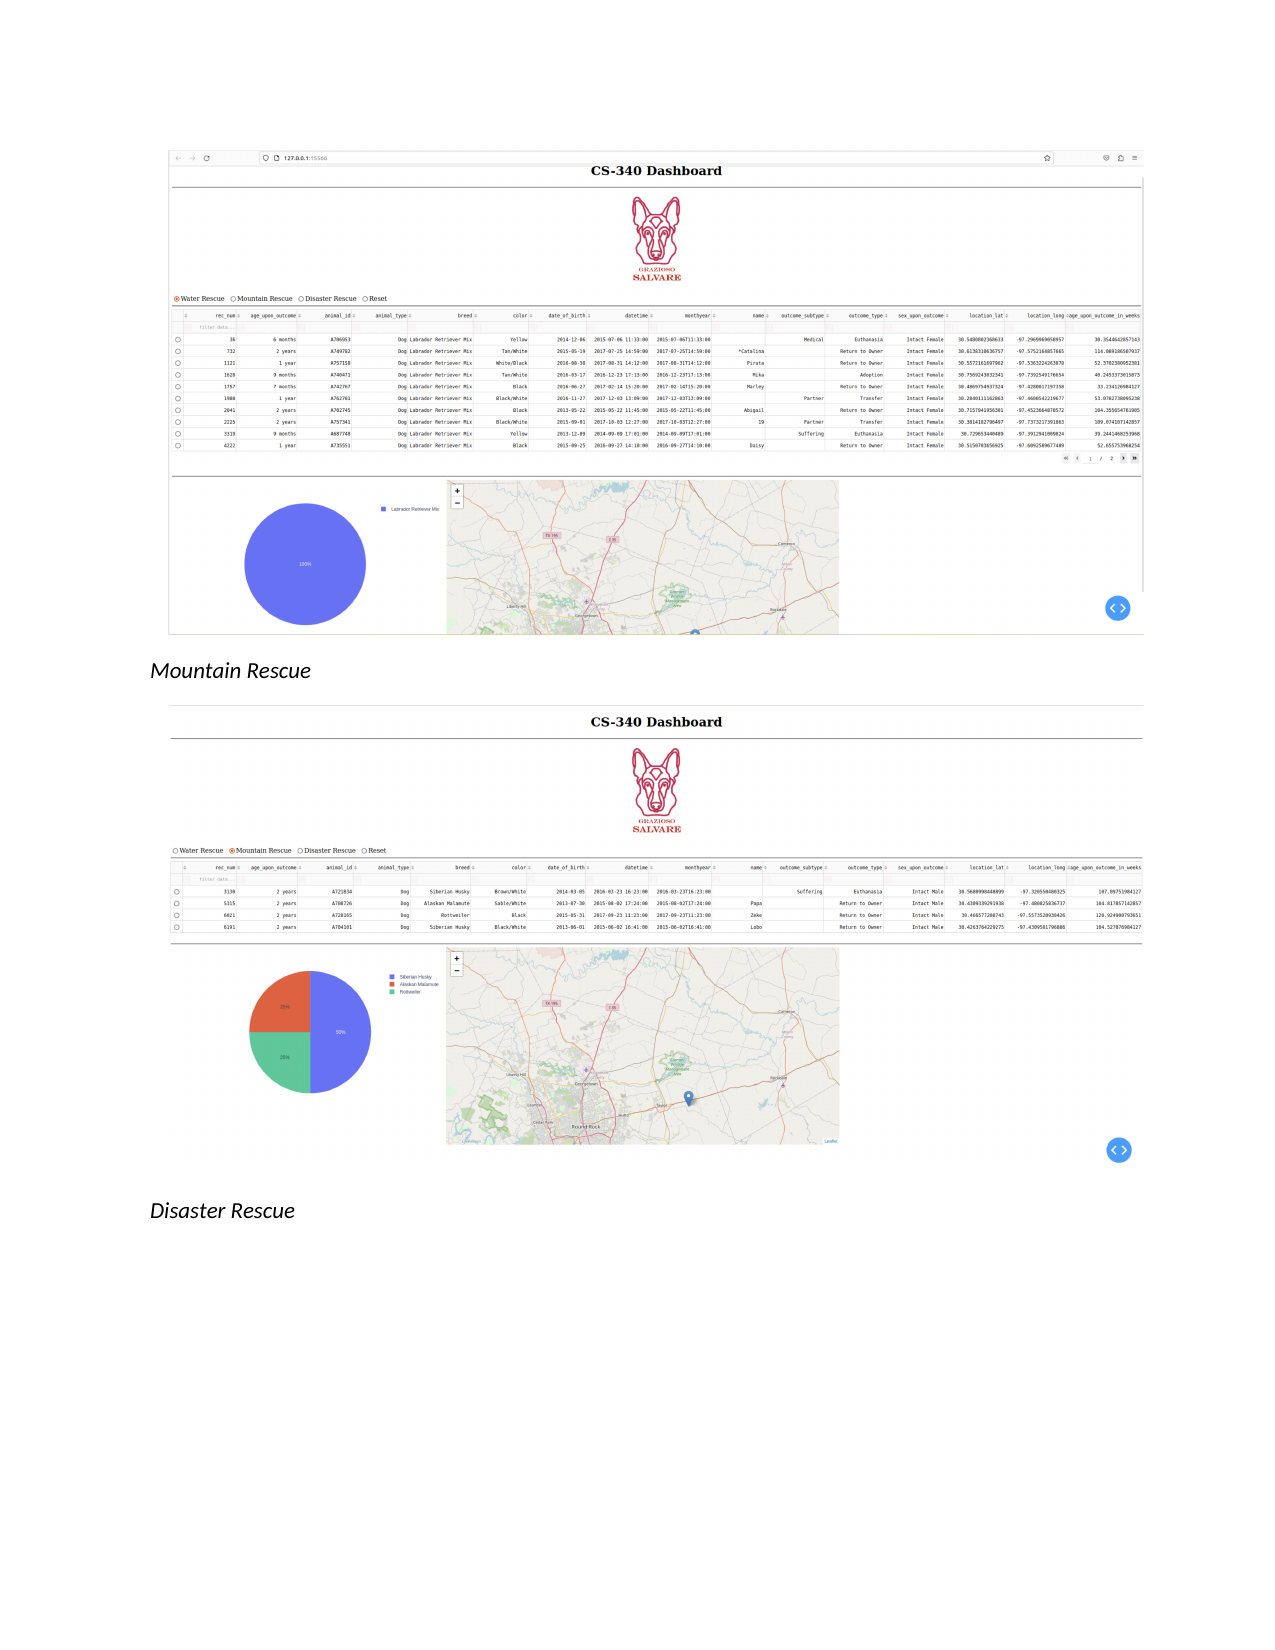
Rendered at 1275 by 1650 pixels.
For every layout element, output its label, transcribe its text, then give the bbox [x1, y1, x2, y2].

text Mountain Rescue [150, 656, 1125, 684]
text Disaster Rescue [150, 1196, 1125, 1224]
